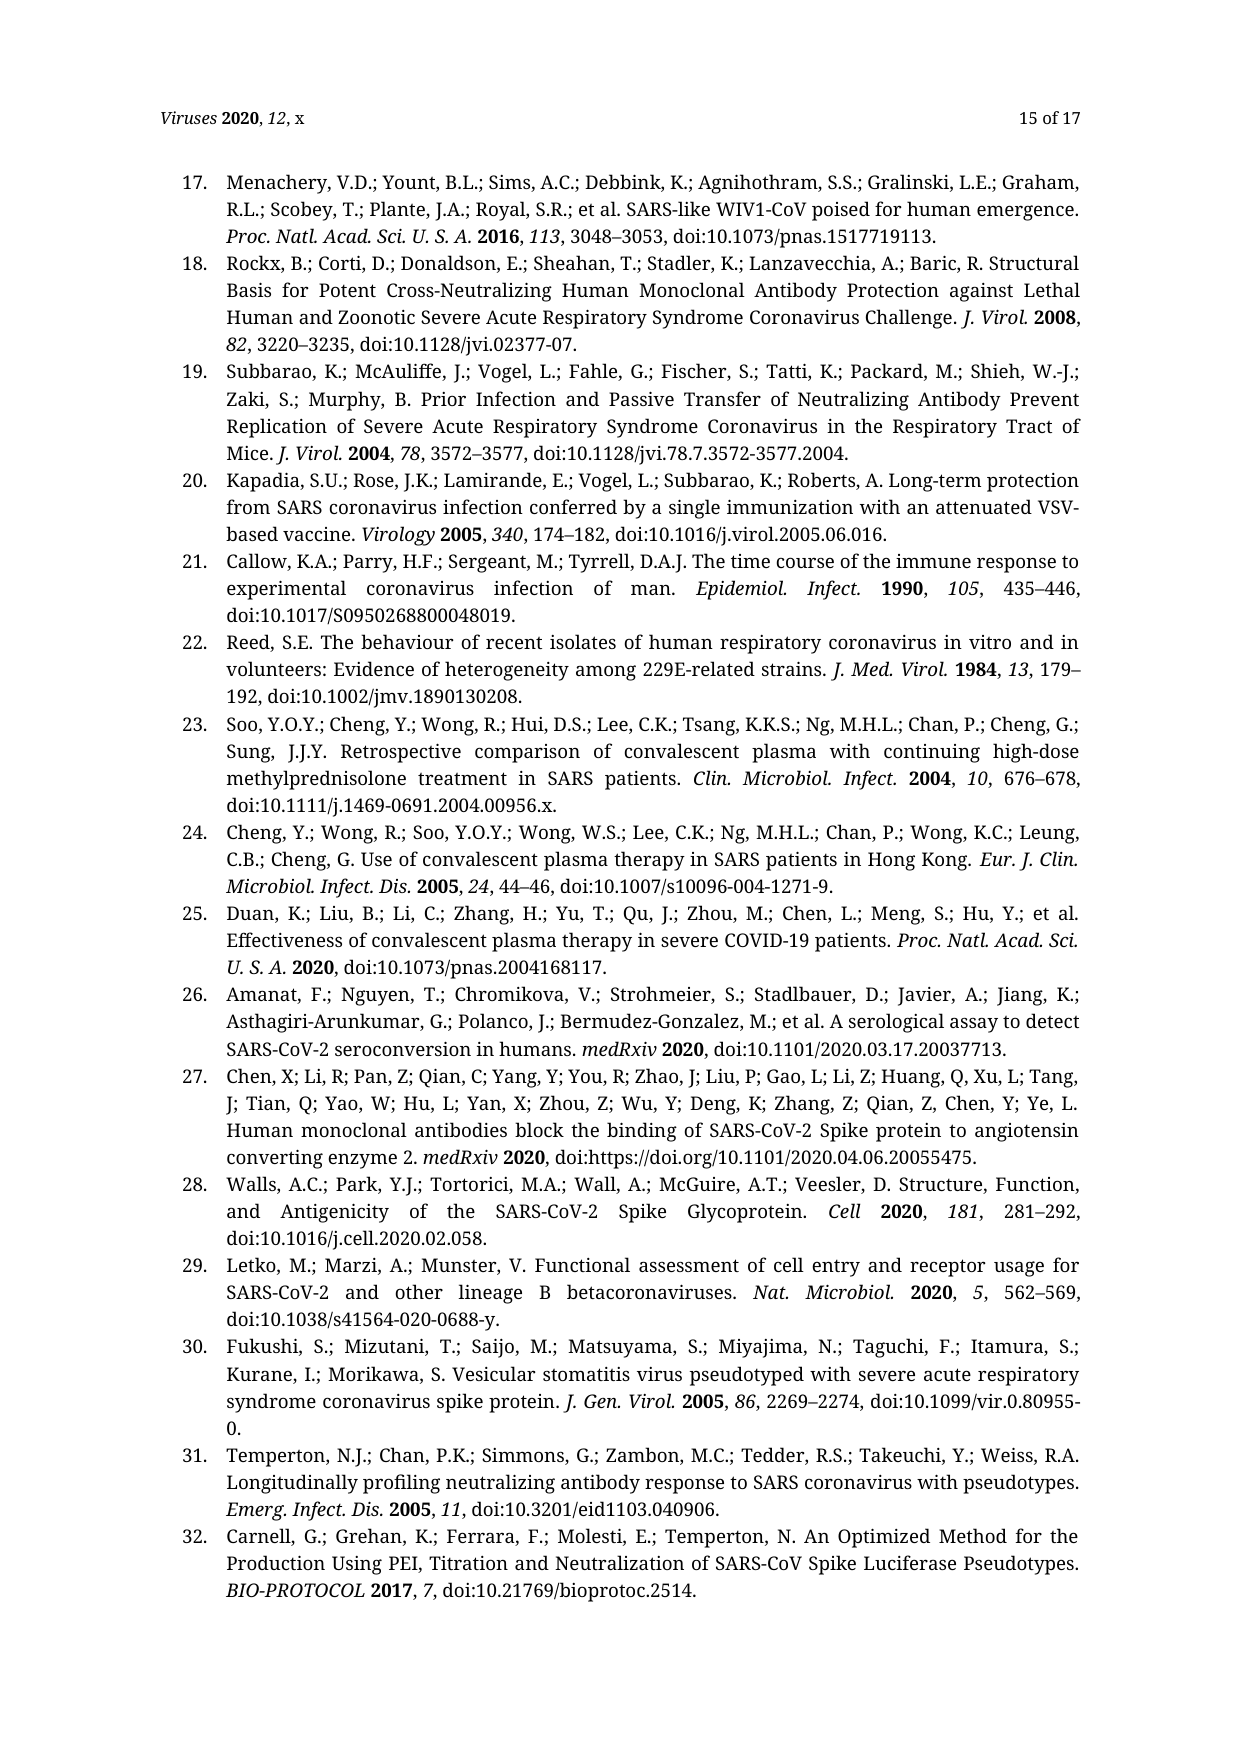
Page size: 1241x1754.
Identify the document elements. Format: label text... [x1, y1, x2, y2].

text 19. Subbarao, K.; McAuliffe, J.; Vogel, L.; Fahle, G.; Fischer, S.; Tatti, K.; Packard, M.; Shieh, W.-J.; Zaki, S.; Murphy, B. Prior Infection and Passive Transfer of Neutralizing Antibody Prevent Replication of Severe Acute Respiratory Syndrome Coronavirus in the Respiratory Tract of Mice. J. Virol. 2004, 78, 3572–3577, doi:10.1128/jvi.78.7.3572-3577.2004. [182, 357, 1081, 466]
text 29. Letko, M.; Marzi, A.; Munster, V. Functional assessment of cell entry and receptor usage for SARS-CoV-2 and other lineage B betacoronaviruses. Nat. Microbiol. 2020, 5, 562–569, doi:10.1038/s41564-020-0688-y. [182, 1251, 1081, 1332]
text 24. Cheng, Y.; Wong, R.; Soo, Y.O.Y.; Wong, W.S.; Lee, C.K.; Ng, M.H.L.; Chan, P.; Wong, K.C.; Leung, C.B.; Cheng, G. Use of convalescent plasma therapy in SARS patients in Hong Kong. Eur. J. Clin. Microbiol. Infect. Dis. 2005, 24, 44–46, doi:10.1007/s10096-004-1271-9. [182, 818, 1081, 899]
text 30. Fukushi, S.; Mizutani, T.; Saijo, M.; Matsuyama, S.; Miyajima, N.; Taguchi, F.; Itamura, S.; Kurane, I.; Morikawa, S. Vesicular stomatitis virus pseudotyped with severe acute respiratory syndrome coronavirus spike protein. J. Gen. Virol. 2005, 86, 2269–2274, doi:10.1099/vir.0.80955-0. [182, 1332, 1081, 1441]
text 20. Kapadia, S.U.; Rose, J.K.; Lamirande, E.; Vogel, L.; Subbarao, K.; Roberts, A. Long-term protection from SARS coronavirus infection conferred by a single immunization with an attenuated VSV-based vaccine. Virology 2005, 340, 174–182, doi:10.1016/j.virol.2005.06.016. [182, 466, 1081, 547]
text 25. Duan, K.; Liu, B.; Li, C.; Zhang, H.; Yu, T.; Qu, J.; Zhou, M.; Chen, L.; Meng, S.; Hu, Y.; et al. Effectiveness of convalescent plasma therapy in severe COVID-19 patients. Proc. Natl. Acad. Sci. U. S. A. 2020, doi:10.1073/pnas.2004168117. [182, 899, 1081, 980]
text 31. Temperton, N.J.; Chan, P.K.; Simmons, G.; Zambon, M.C.; Tedder, R.S.; Takeuchi, Y.; Weiss, R.A. Longitudinally profiling neutralizing antibody response to SARS coronavirus with pseudotypes. Emerg. Infect. Dis. 2005, 11, doi:10.3201/eid1103.040906. [182, 1441, 1081, 1522]
text 23. Soo, Y.O.Y.; Cheng, Y.; Wong, R.; Hui, D.S.; Lee, C.K.; Tsang, K.K.S.; Ng, M.H.L.; Chan, P.; Cheng, G.; Sung, J.J.Y. Retrospective comparison of convalescent plasma with continuing high-dose methylprednisolone treatment in SARS patients. Clin. Microbiol. Infect. 2004, 10, 676–678, doi:10.1111/j.1469-0691.2004.00956.x. [182, 709, 1081, 818]
text 28. Walls, A.C.; Park, Y.J.; Tortorici, M.A.; Wall, A.; McGuire, A.T.; Veesler, D. Structure, Function, and Antigenicity of the SARS-CoV-2 Spike Glycoprotein. Cell 2020, 181, 281–292, doi:10.1016/j.cell.2020.02.058. [182, 1170, 1081, 1251]
text 27. Chen, X; Li, R; Pan, Z; Qian, C; Yang, Y; You, R; Zhao, J; Liu, P; Gao, L; Li, Z; Huang, Q, Xu, L; Tang, J; Tian, Q; Yao, W; Hu, L; Yan, X; Zhou, Z; Wu, Y; Deng, K; Zhang, Z; Qian, Z, Chen, Y; Ye, L. Human monoclonal antibodies block the binding of SARS-CoV-2 Spike protein to angiotensin converting enzyme 2. medRxiv 2020, doi:https://doi.org/10.1101/2020.04.06.20055475. [182, 1061, 1081, 1170]
text 32. Carnell, G.; Grehan, K.; Ferrara, F.; Molesti, E.; Temperton, N. An Optimized Method for the Production Using PEI, Titration and Neutralization of SARS-CoV Spike Luciferase Pseudotypes. BIO-PROTOCOL 2017, 7, doi:10.21769/bioprotoc.2514. [182, 1522, 1081, 1603]
text 22. Reed, S.E. The behaviour of recent isolates of human respiratory coronavirus in vitro and in volunteers: Evidence of heterogeneity among 229E-related strains. J. Med. Virol. 1984, 13, 179–192, doi:10.1002/jmv.1890130208. [182, 628, 1081, 709]
text 26. Amanat, F.; Nguyen, T.; Chromikova, V.; Strohmeier, S.; Stadlbauer, D.; Javier, A.; Jiang, K.; Asthagiri-Arunkumar, G.; Polanco, J.; Bermudez-Gonzalez, M.; et al. A serological assay to detect SARS-CoV-2 seroconversion in humans. medRxiv 2020, doi:10.1101/2020.03.17.20037713. [182, 980, 1081, 1061]
text 18. Rockx, B.; Corti, D.; Donaldson, E.; Sheahan, T.; Stadler, K.; Lanzavecchia, A.; Baric, R. Structural Basis for Potent Cross-Neutralizing Human Monoclonal Antibody Protection against Lethal Human and Zoonotic Severe Acute Respiratory Syndrome Coronavirus Challenge. J. Virol. 2008, 82, 3220–3235, doi:10.1128/jvi.02377-07. [182, 249, 1081, 357]
text 17. Menachery, V.D.; Yount, B.L.; Sims, A.C.; Debbink, K.; Agnihothram, S.S.; Gralinski, L.E.; Graham, R.L.; Scobey, T.; Plante, J.A.; Royal, S.R.; et al. SARS-like WIV1-CoV poised for human emergence. Proc. Natl. Acad. Sci. U. S. A. 2016, 113, 3048–3053, doi:10.1073/pnas.1517719113. [182, 168, 1081, 249]
text 21. Callow, K.A.; Parry, H.F.; Sergeant, M.; Tyrrell, D.A.J. The time course of the immune response to experimental coronavirus infection of man. Epidemiol. Infect. 1990, 105, 435–446, doi:10.1017/S0950268800048019. [182, 547, 1081, 628]
